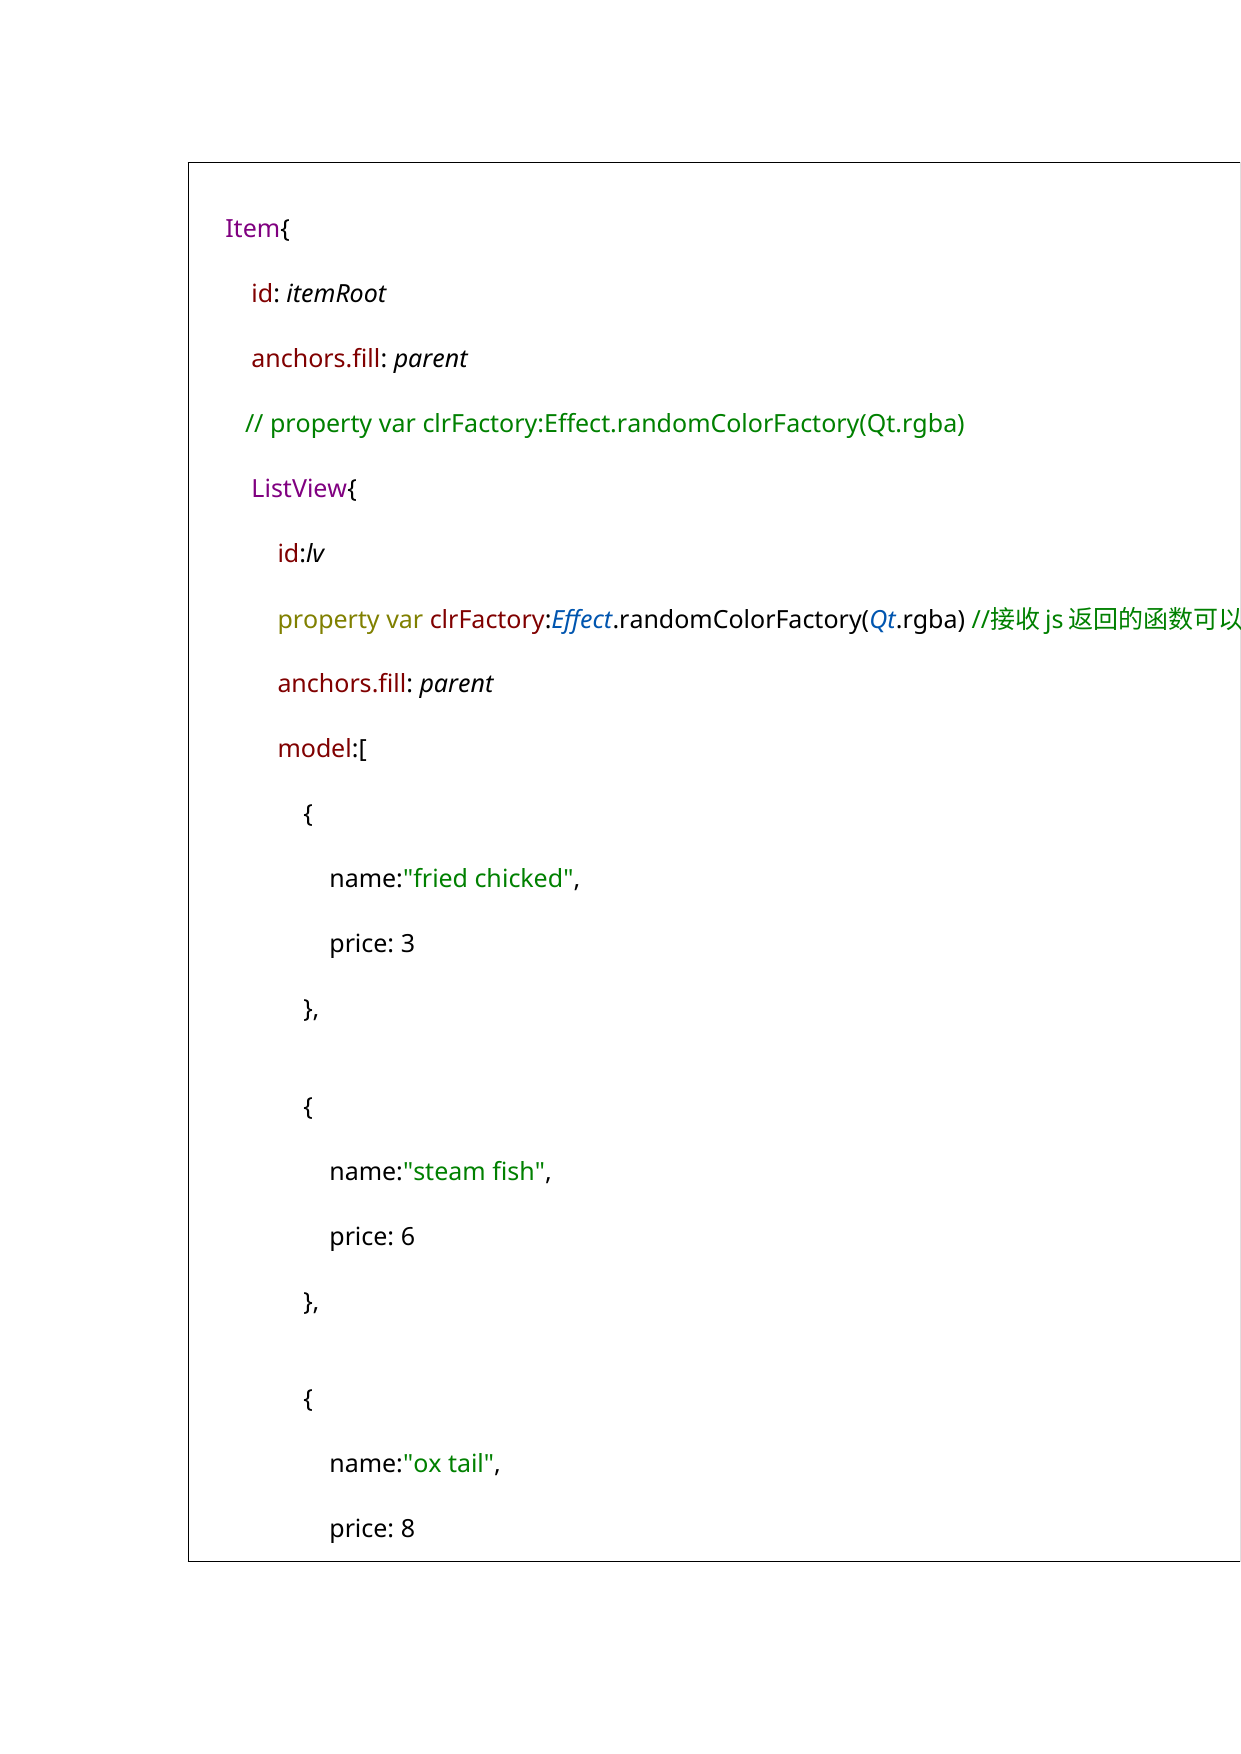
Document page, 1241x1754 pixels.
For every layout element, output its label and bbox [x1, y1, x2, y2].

table_header [189, 163, 1240, 1561]
